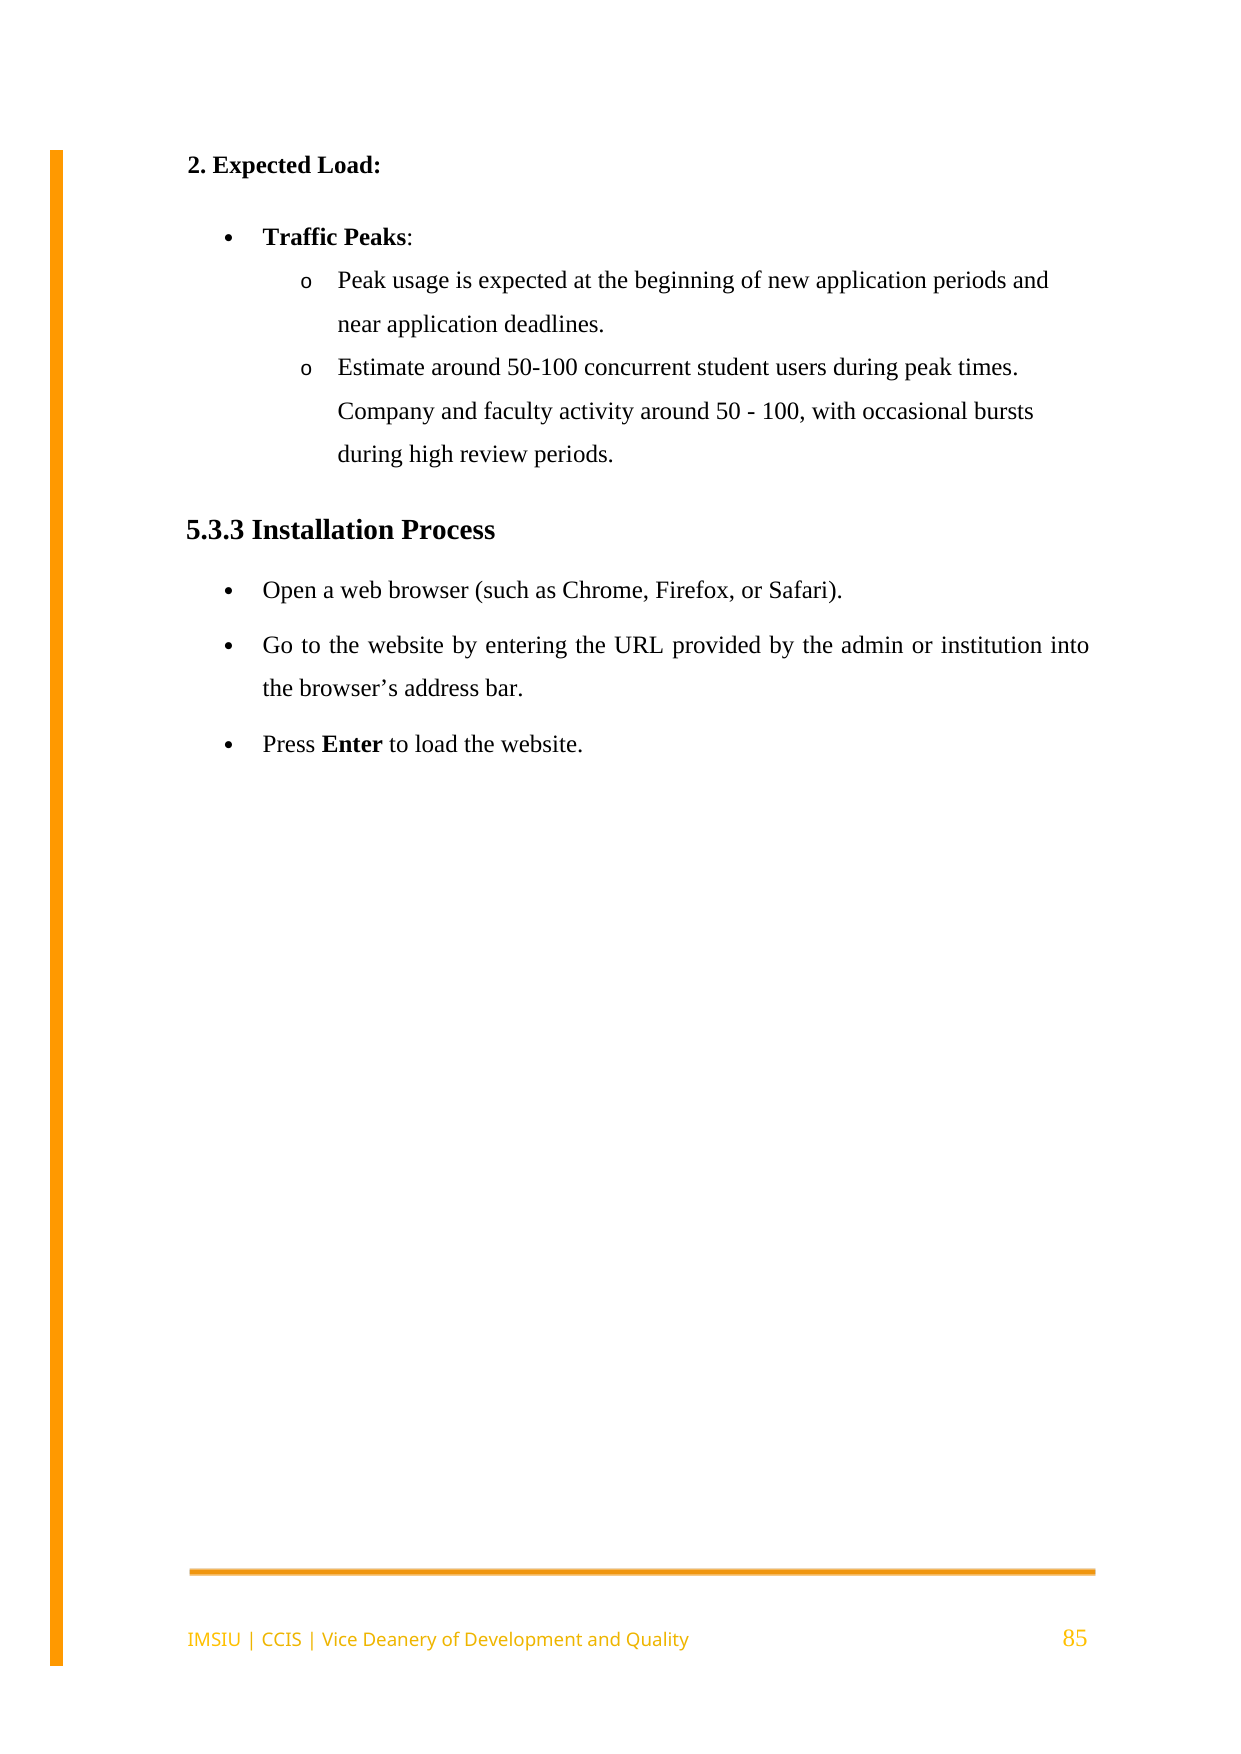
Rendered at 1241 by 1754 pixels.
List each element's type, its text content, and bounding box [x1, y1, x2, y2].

text 2. Expected Load: [187, 150, 1090, 179]
list Traffic Peaks: [225, 222, 1090, 251]
list Peak usage is expected at the beginning of new application periods and near application deadlines. [300, 265, 1090, 338]
subtitle 5.3.3 Installation Process [186, 512, 1092, 545]
list Estimate around 50-100 concurrent student users during peak times. Company and faculty activity around 50 - 100, with occasional bursts during high review periods. [300, 352, 1090, 468]
list Press Enter to load the website. [225, 729, 1090, 758]
list Open a web browser (such as Chrome, Firefox, or Safari). [225, 575, 1090, 603]
picture [187, 1567, 1100, 1576]
list Go to the website by entering the URL provided by the admin or institution into the browser’s address bar. [225, 630, 1090, 702]
